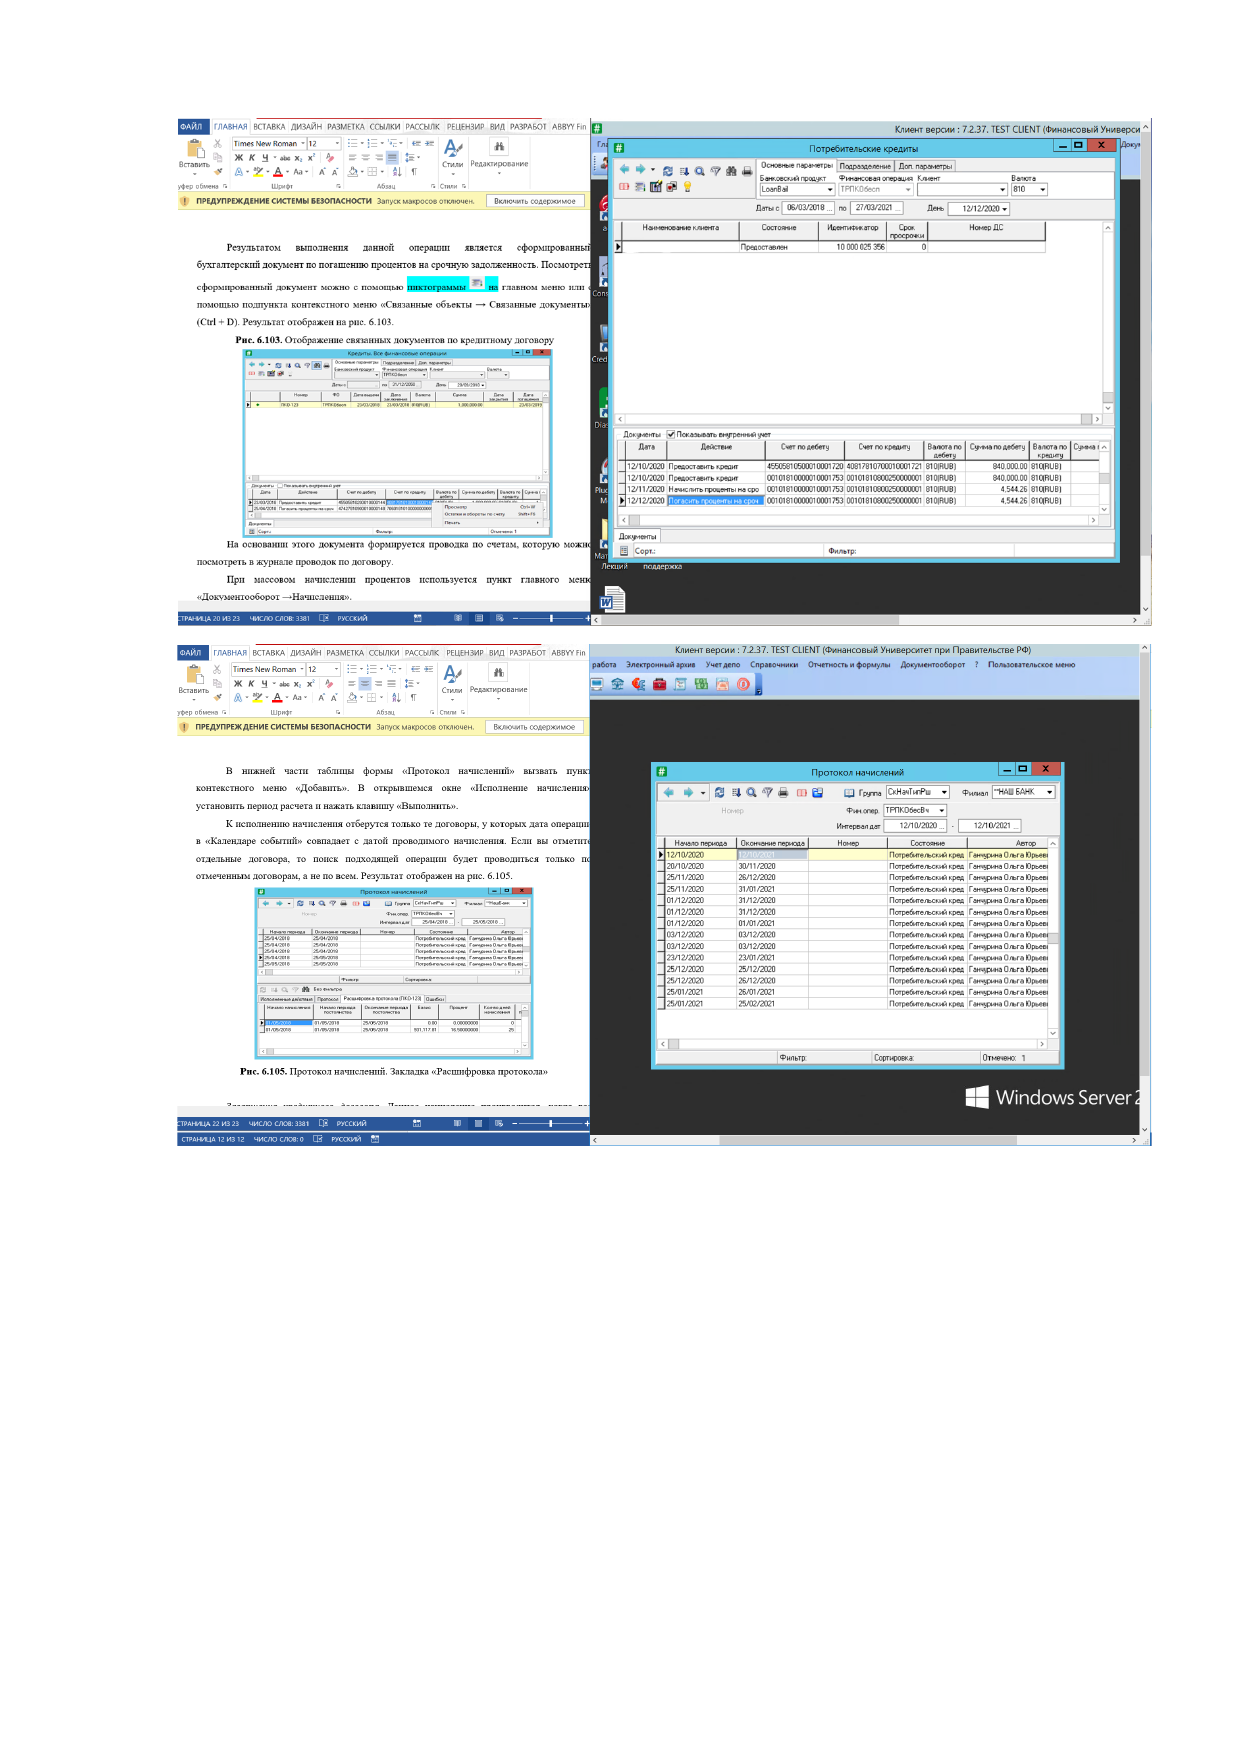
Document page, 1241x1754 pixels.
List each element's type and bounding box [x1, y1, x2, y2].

picture [177, 644, 1152, 1146]
picture [177, 118, 1152, 626]
